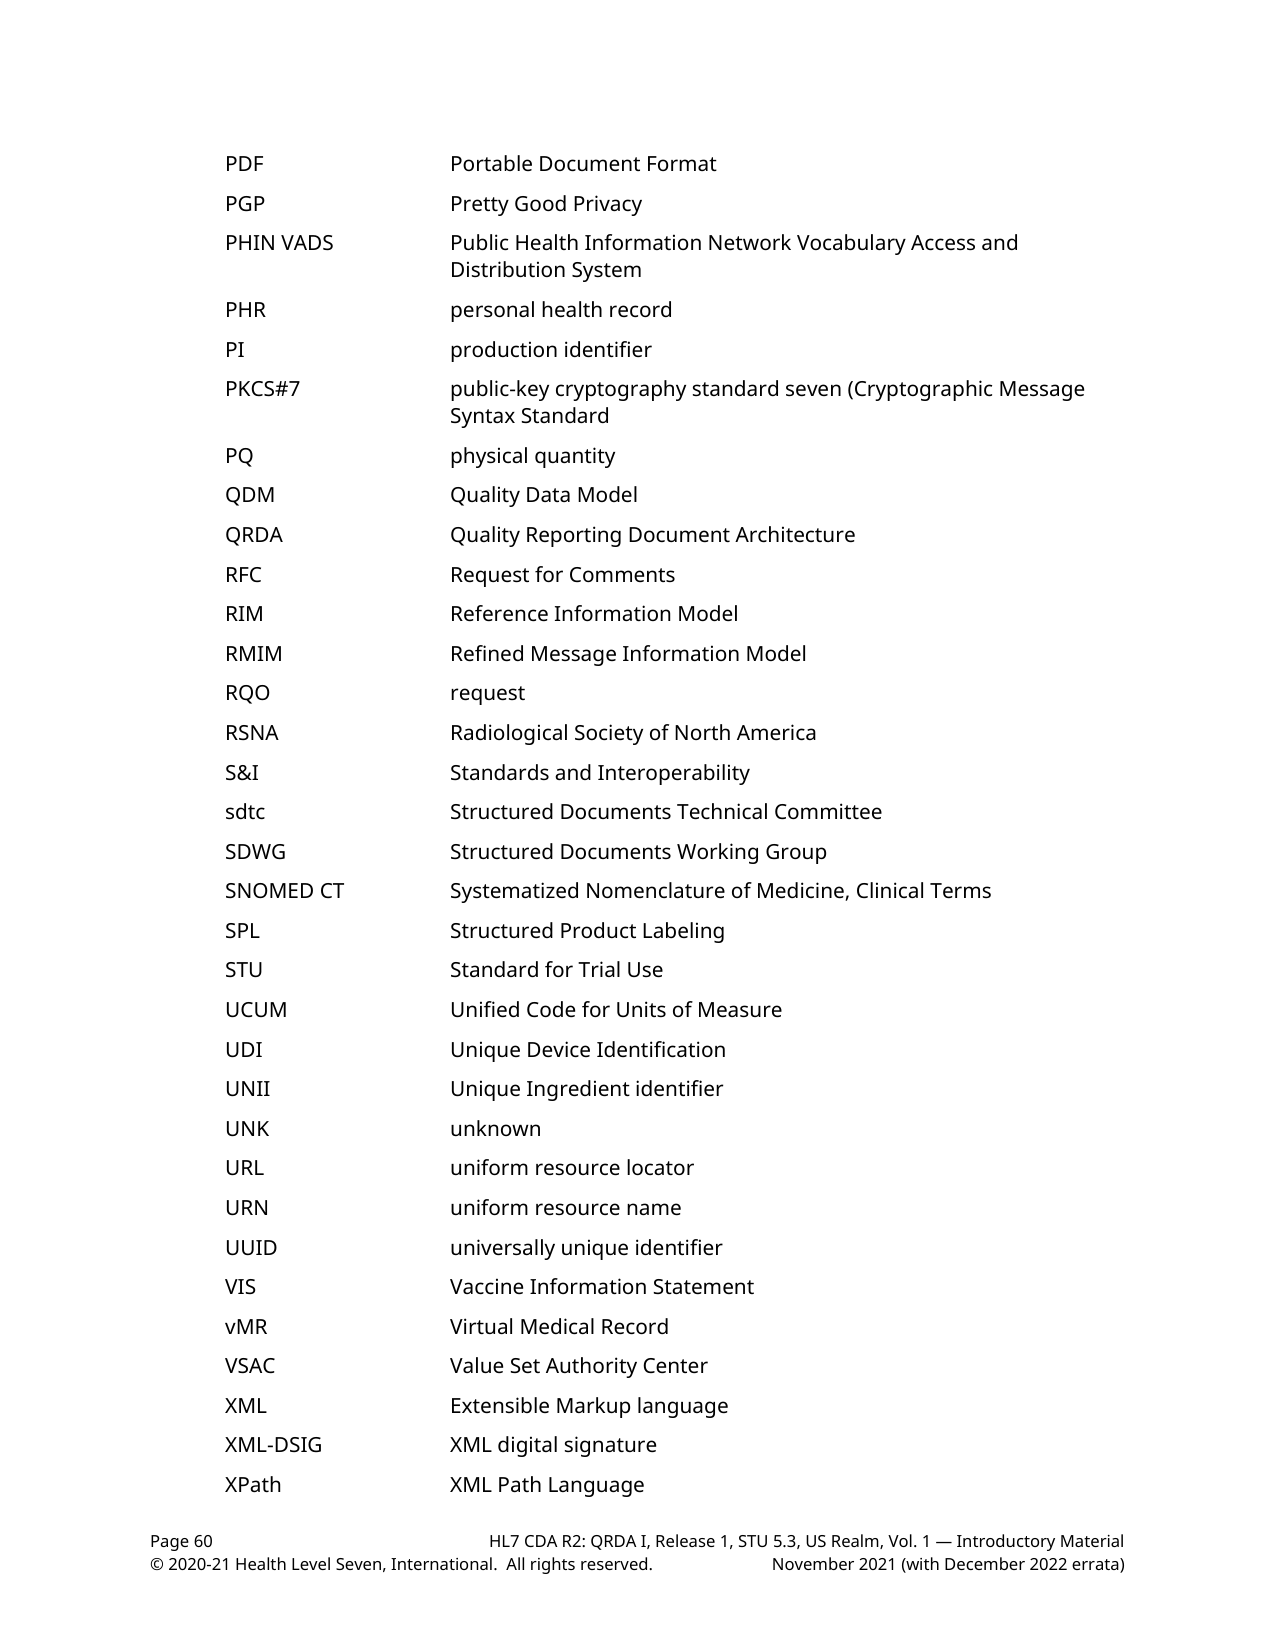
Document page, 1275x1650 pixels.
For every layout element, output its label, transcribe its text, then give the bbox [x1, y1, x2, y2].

text RMIM Refined Message Information Model [225, 639, 1125, 667]
text PQ physical quantity [225, 442, 1125, 469]
text UUID universally unique identifier [225, 1233, 1125, 1260]
text SDWG Structured Documents Working Group [225, 837, 1125, 864]
text QDM Quality Data Model [225, 481, 1125, 508]
text RFC Request for Comments [225, 560, 1125, 587]
text RSNA Radiological Society of North America [225, 719, 1125, 746]
text UCUM Unified Code for Units of Measure [225, 996, 1125, 1023]
text QRDA Quality Reporting Document Architecture [225, 521, 1125, 548]
text UDI Unique Device Identification [225, 1035, 1125, 1062]
text VIS Vaccine Information Statement [225, 1273, 1125, 1300]
text PHR personal health record [225, 296, 1125, 323]
text URL uniform resource locator [225, 1154, 1125, 1181]
text PGP Pretty Good Privacy [225, 189, 1125, 217]
text UNK unknown [225, 1114, 1125, 1142]
text sdtc Structured Documents Technical Committee [225, 798, 1125, 825]
text PKCS#7 public-key cryptography standard seven (Cryptographic Message Syntax Standard [225, 375, 1125, 429]
text VSAC Value Set Authority Center [225, 1352, 1125, 1379]
text RIM Reference Information Model [225, 600, 1125, 627]
text PDF Portable Document Format [225, 150, 1125, 177]
text SPL Structured Product Labeling [225, 917, 1125, 944]
text PHIN VADS Public Health Information Network Vocabulary Access and Distribution System [225, 229, 1125, 283]
text STU Standard for Trial Use [225, 956, 1125, 983]
text UNII Unique Ingredient identifier [225, 1075, 1125, 1102]
text vMR Virtual Medical Record [225, 1312, 1125, 1339]
text S&I Standards and Interoperability [225, 758, 1125, 785]
text URN uniform resource name [225, 1194, 1125, 1221]
text XPath XML Path Language [225, 1471, 1125, 1498]
text PI production identifier [225, 335, 1125, 362]
text RQO request [225, 679, 1125, 706]
text XML-DSIG XML digital signature [225, 1431, 1125, 1458]
text SNOMED CT Systematized Nomenclature of Medicine, Clinical Terms [225, 877, 1125, 904]
text XML Extensible Markup language [225, 1392, 1125, 1419]
